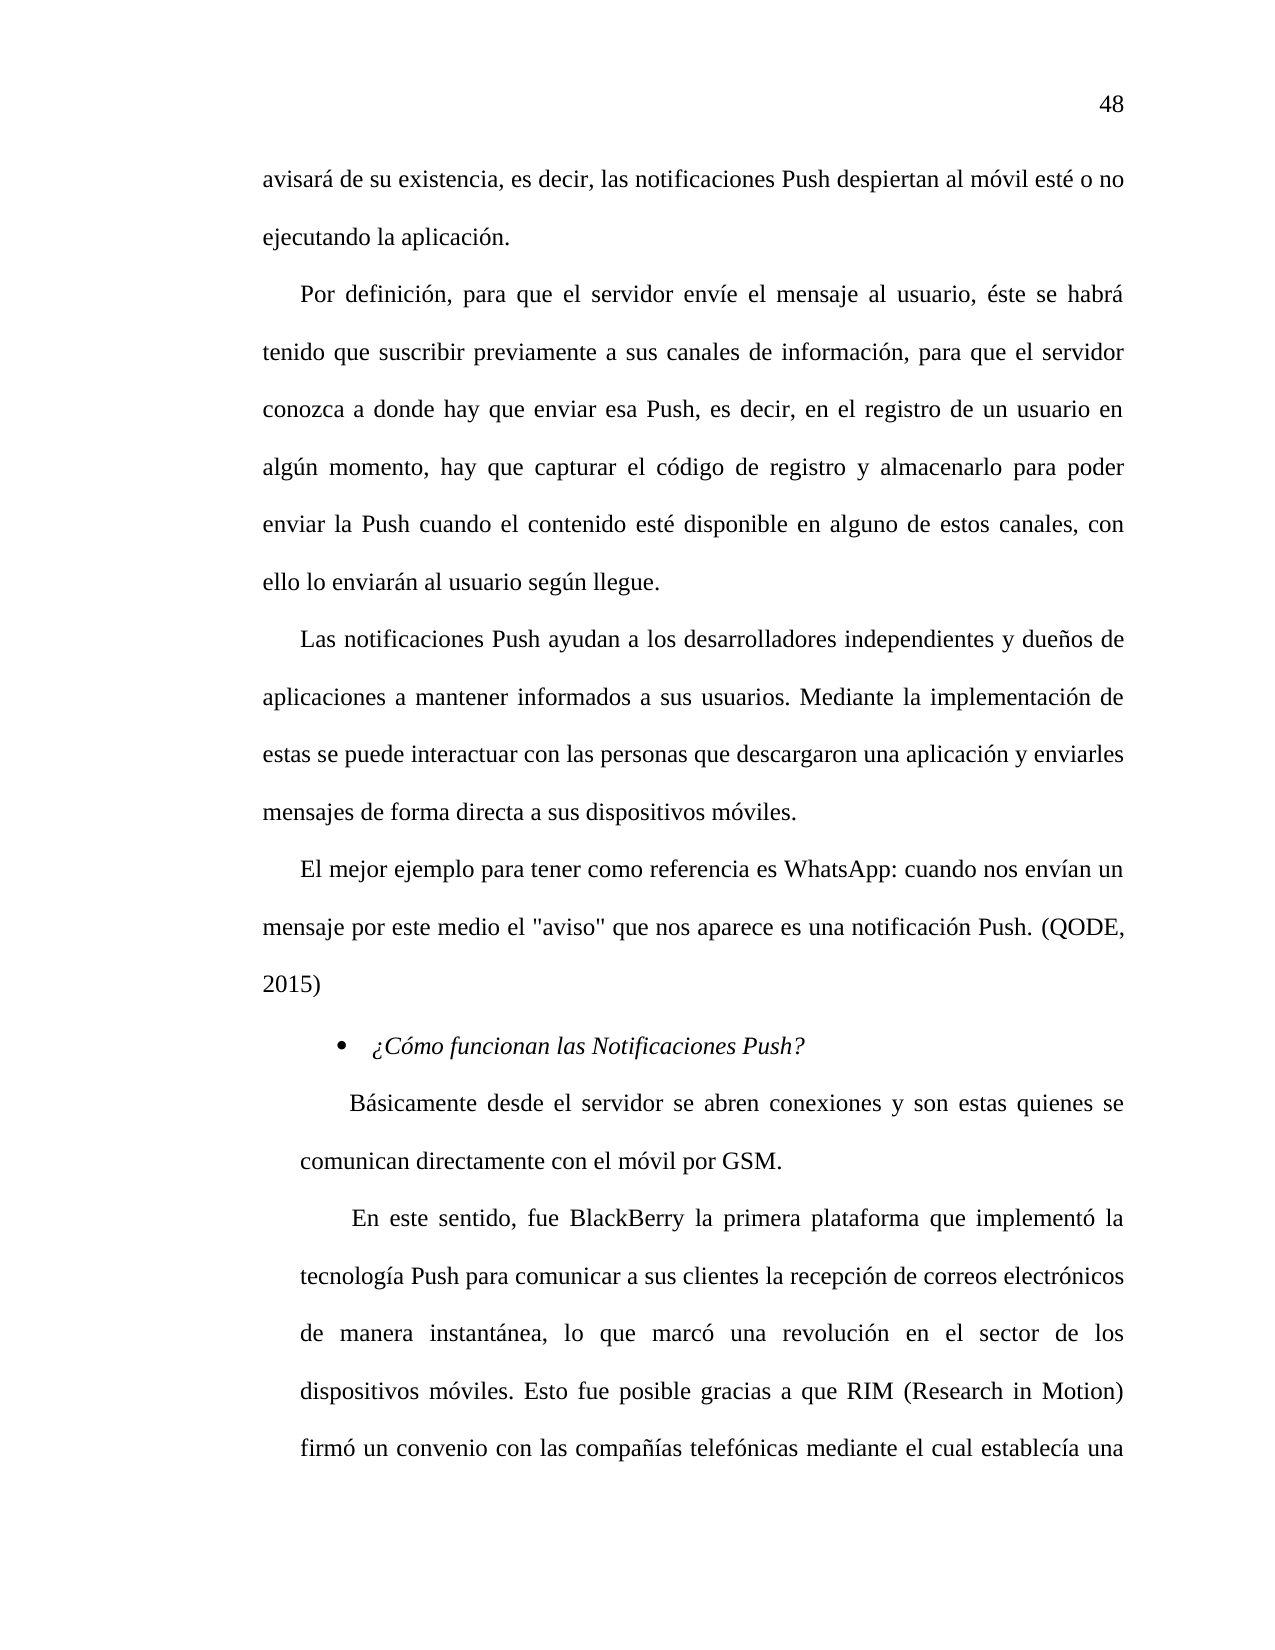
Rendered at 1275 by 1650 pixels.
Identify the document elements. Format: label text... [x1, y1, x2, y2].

text Las notificaciones Push ayudan a los desarrolladores independientes y dueños de aplicaciones a mantener informados a sus usuarios. Mediante la implementación de estas se puede interactuar con las personas que descargaron una aplicación y enviarles mensajes de forma directa a sus dispositivos móviles. [262, 624, 1125, 826]
text El mejor ejemplo para tener como referencia es WhatsApp: cuando nos envían un mensaje por este medio el "aviso" que nos aparece es una notificación Push. [262, 854, 1125, 998]
text Por definición, para que el servidor envíe el mensaje al usuario, éste se habrá tenido que suscribir previamente a sus canales de información, para que el servidor conozca a donde hay que enviar esa Push, es decir, en el registro de un usuario en algún momento, hay que capturar el código de registro y almacenarlo para poder enviar la Push cuando el contenido esté disponible en alguno de estos canales, con ello lo enviarán al usuario según llegue. [262, 279, 1125, 596]
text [300, 1203, 1125, 1462]
text ¿Cómo funcionan las Notificaciones Push? [337, 1031, 1125, 1060]
text Básicamente desde el servidor se abren conexiones y son estas quienes se comunican directamente con el móvil por GSM. [300, 1088, 1125, 1175]
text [262, 164, 1125, 251]
